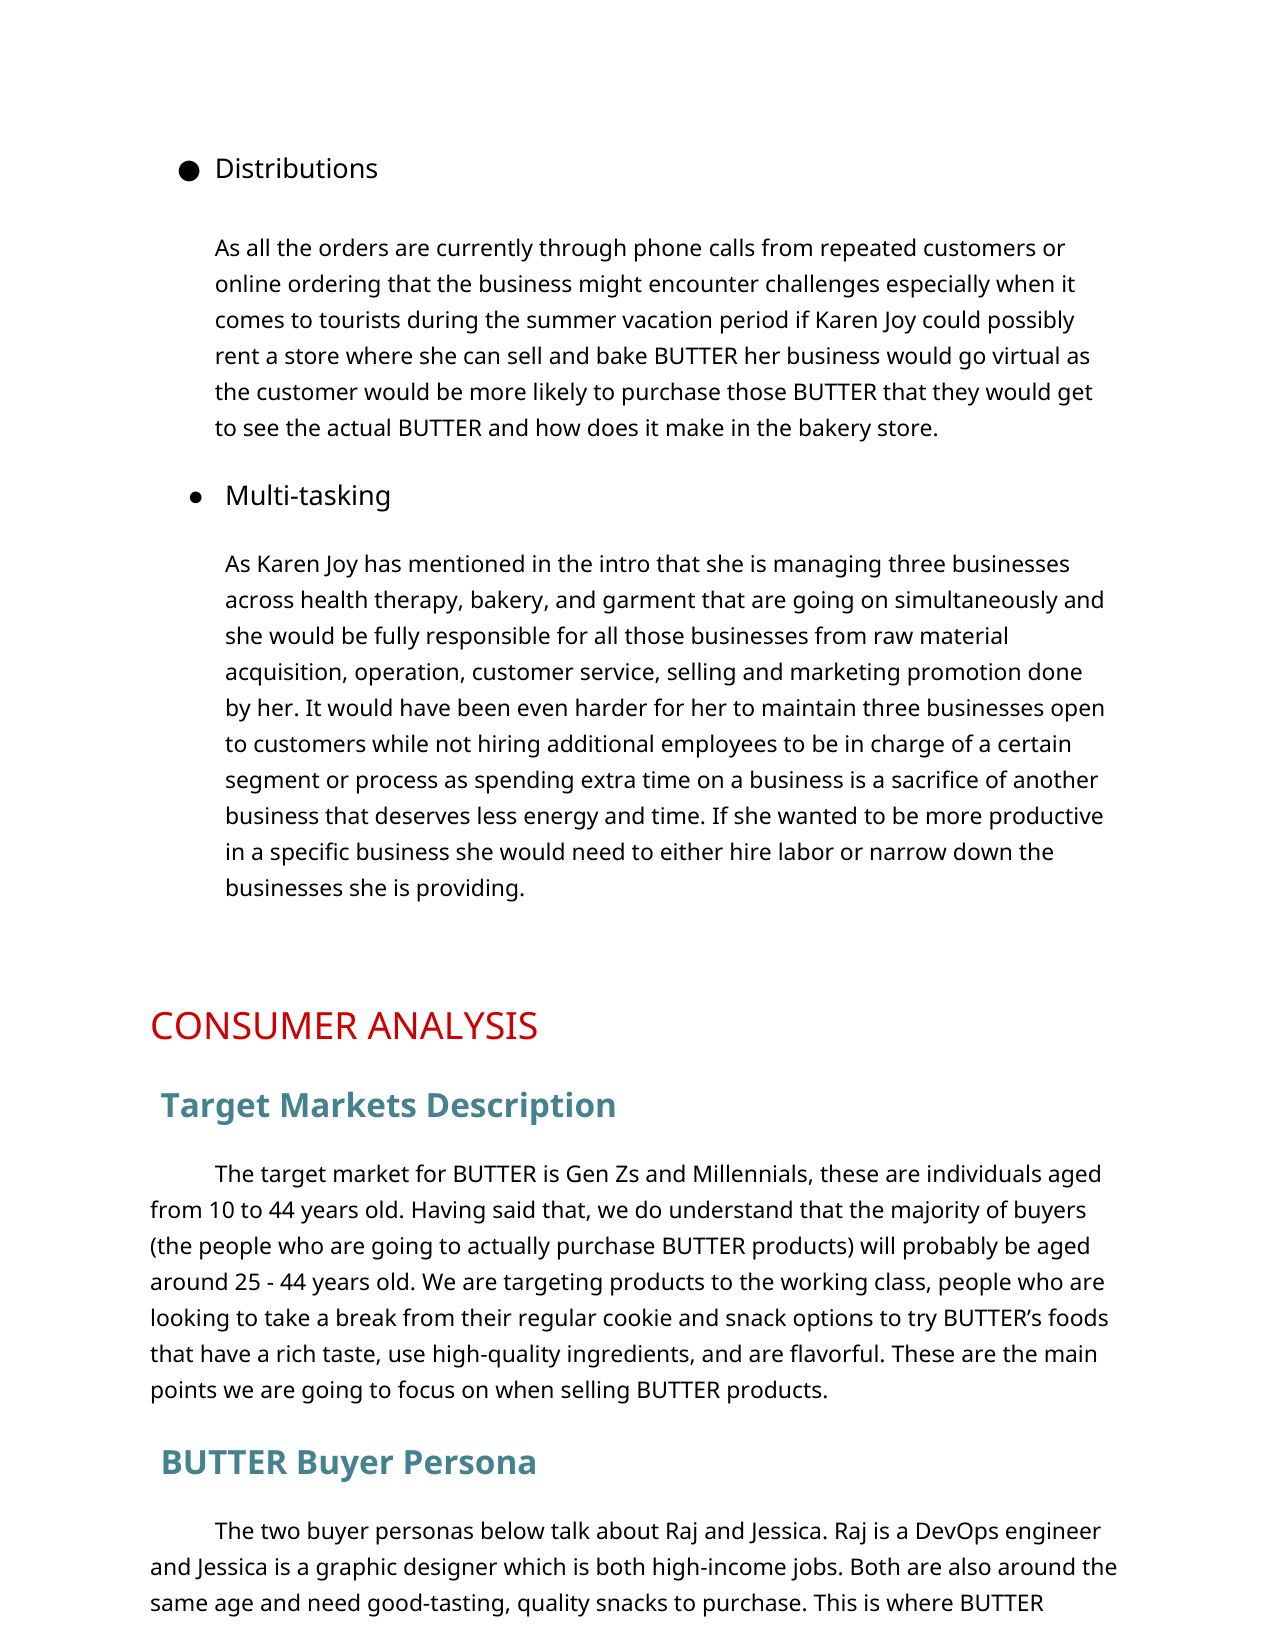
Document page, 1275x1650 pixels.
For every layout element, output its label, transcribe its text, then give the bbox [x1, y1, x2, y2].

subtitle Multi-tasking [187, 477, 1114, 514]
text As Karen Joy has mentioned in the intro that she is managing three businesses across health therapy, bakery, and garment that are going on simultaneously and she would be fully responsible for all those businesses from raw material acquisition, operation, customer service, selling and marketing promotion done by her. It would have been even harder for her to maintain three businesses open to customers while not hiring additional employees to be in charge of a certain segment or process as spending extra time on a business is a sacrifice of another business that deserves less energy and time. If she wanted to be more productive in a specific business she would need to either hire labor or narrow down the businesses she is providing. [225, 548, 1114, 903]
subtitle Target Markets Description [150, 1082, 1275, 1127]
subtitle Distributions [177, 150, 1114, 187]
text CONSUMER ANALYSIS [150, 999, 1275, 1050]
text As all the orders are currently through phone calls from repeated customers or online ordering that the business might encounter challenges especially when it comes to tourists during the summer vacation period if Karen Joy could possibly rent a store where she can sell and bake BUTTER her business would go virtual as the customer would be more likely to purchase those BUTTER that they would get to see the actual BUTTER and how does it make in the bakery store. [214, 232, 1114, 443]
text The target market for BUTTER is Gen Zs and Millennials, these are individuals aged from 10 to 44 years old. Having said that, we do understand that the majority of buyers (the people who are going to actually purchase BUTTER products) will probably be aged around 25 - 44 years old. We are targeting products to the working class, people who are looking to take a break from their regular cookie and snack options to try BUTTER’s foods that have a rich taste, use high-quality ingredients, and are flavorful. These are the main points we are going to focus on when selling BUTTER products. [150, 1158, 1114, 1405]
subtitle BUTTER Buyer Persona [150, 1439, 1275, 1484]
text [150, 1515, 1118, 1618]
